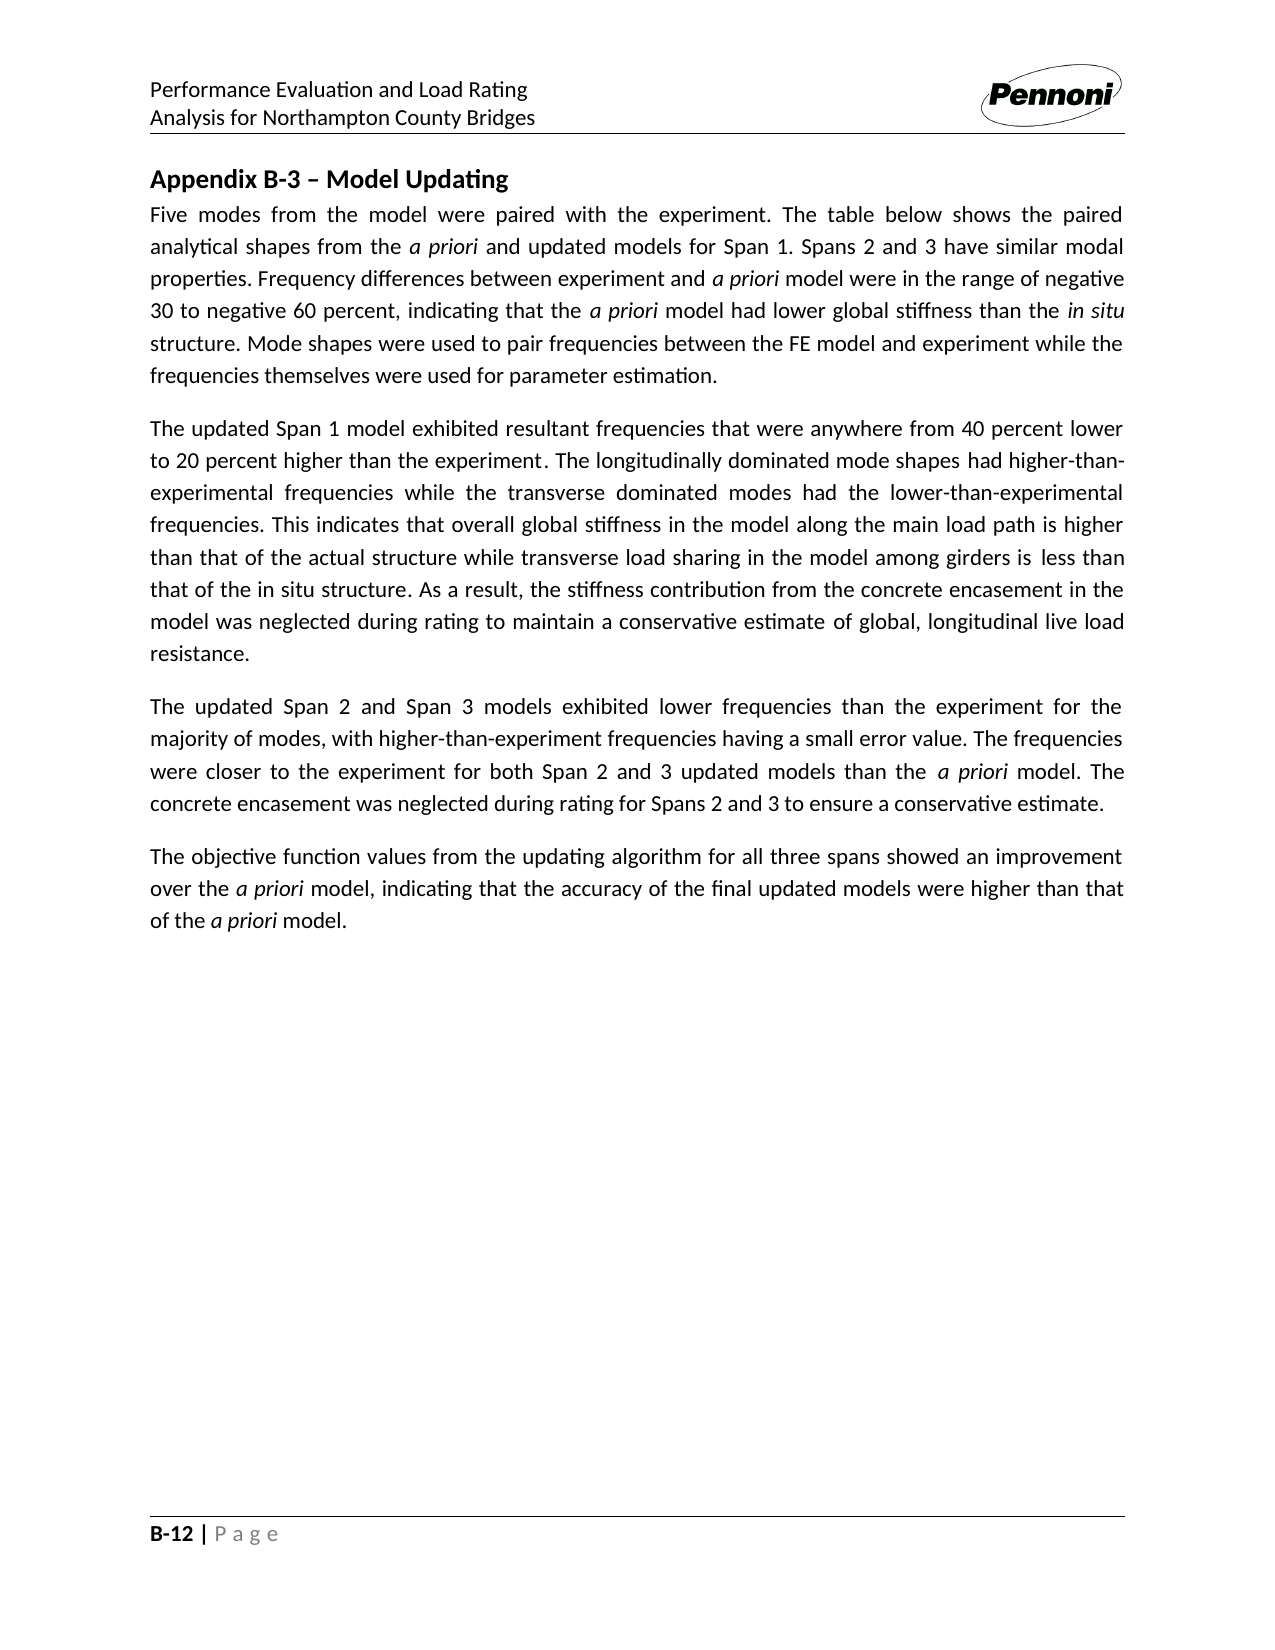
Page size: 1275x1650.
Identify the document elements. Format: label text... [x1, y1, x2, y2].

text The objective function values from the updating algorithm for all three spans showed an improvement over the a priori model, indicating that the accuracy of the final updated models were higher than that of the a priori model. [150, 842, 1125, 934]
text Five modes from the model were paired with the experiment. The table below shows the paired analytical shapes from the a priori and updated models for Span 1. Spans 2 and 3 have similar modal properties. Frequency differences between experiment and a priori model were in the range of negative 30 to negative 60 percent, indicating that the a priori model had lower global stiffness than the in situ structure. Mode shapes were used to pair frequencies between the FE model and experiment while the frequencies themselves were used for parameter estimation. [150, 200, 1125, 389]
text The updated Span 2 and Span 3 models exhibited lower frequencies than the experiment for the majority of modes, with higher-than-experiment frequencies having a small error value. The frequencies were closer to the experiment for both Span 2 and 3 updated models than the a priori model. The concrete encasement was neglected during rating for Spans 2 and 3 to ensure a conservative estimate. [150, 692, 1125, 817]
subtitle Appendix B-3 – Model Updating [150, 162, 1125, 195]
picture [976, 61, 1125, 132]
text The updated Span 1 model exhibited resultant frequencies that were anywhere from 40 percent lower to 20 percent higher than the experiment. The longitudinally dominated mode shapes had higher-than-experimental frequencies while the transverse dominated modes had the lower-than-experimental frequencies. This indicates that overall global stiffness in the model along the main load path is higher than that of the actual structure while transverse load sharing in the model among girders is less than that of the in situ structure. As a result, the stiffness contribution from the concrete encasement in the model was neglected during rating to maintain a conservative estimate of global, longitudinal live load resistance. [150, 414, 1125, 667]
